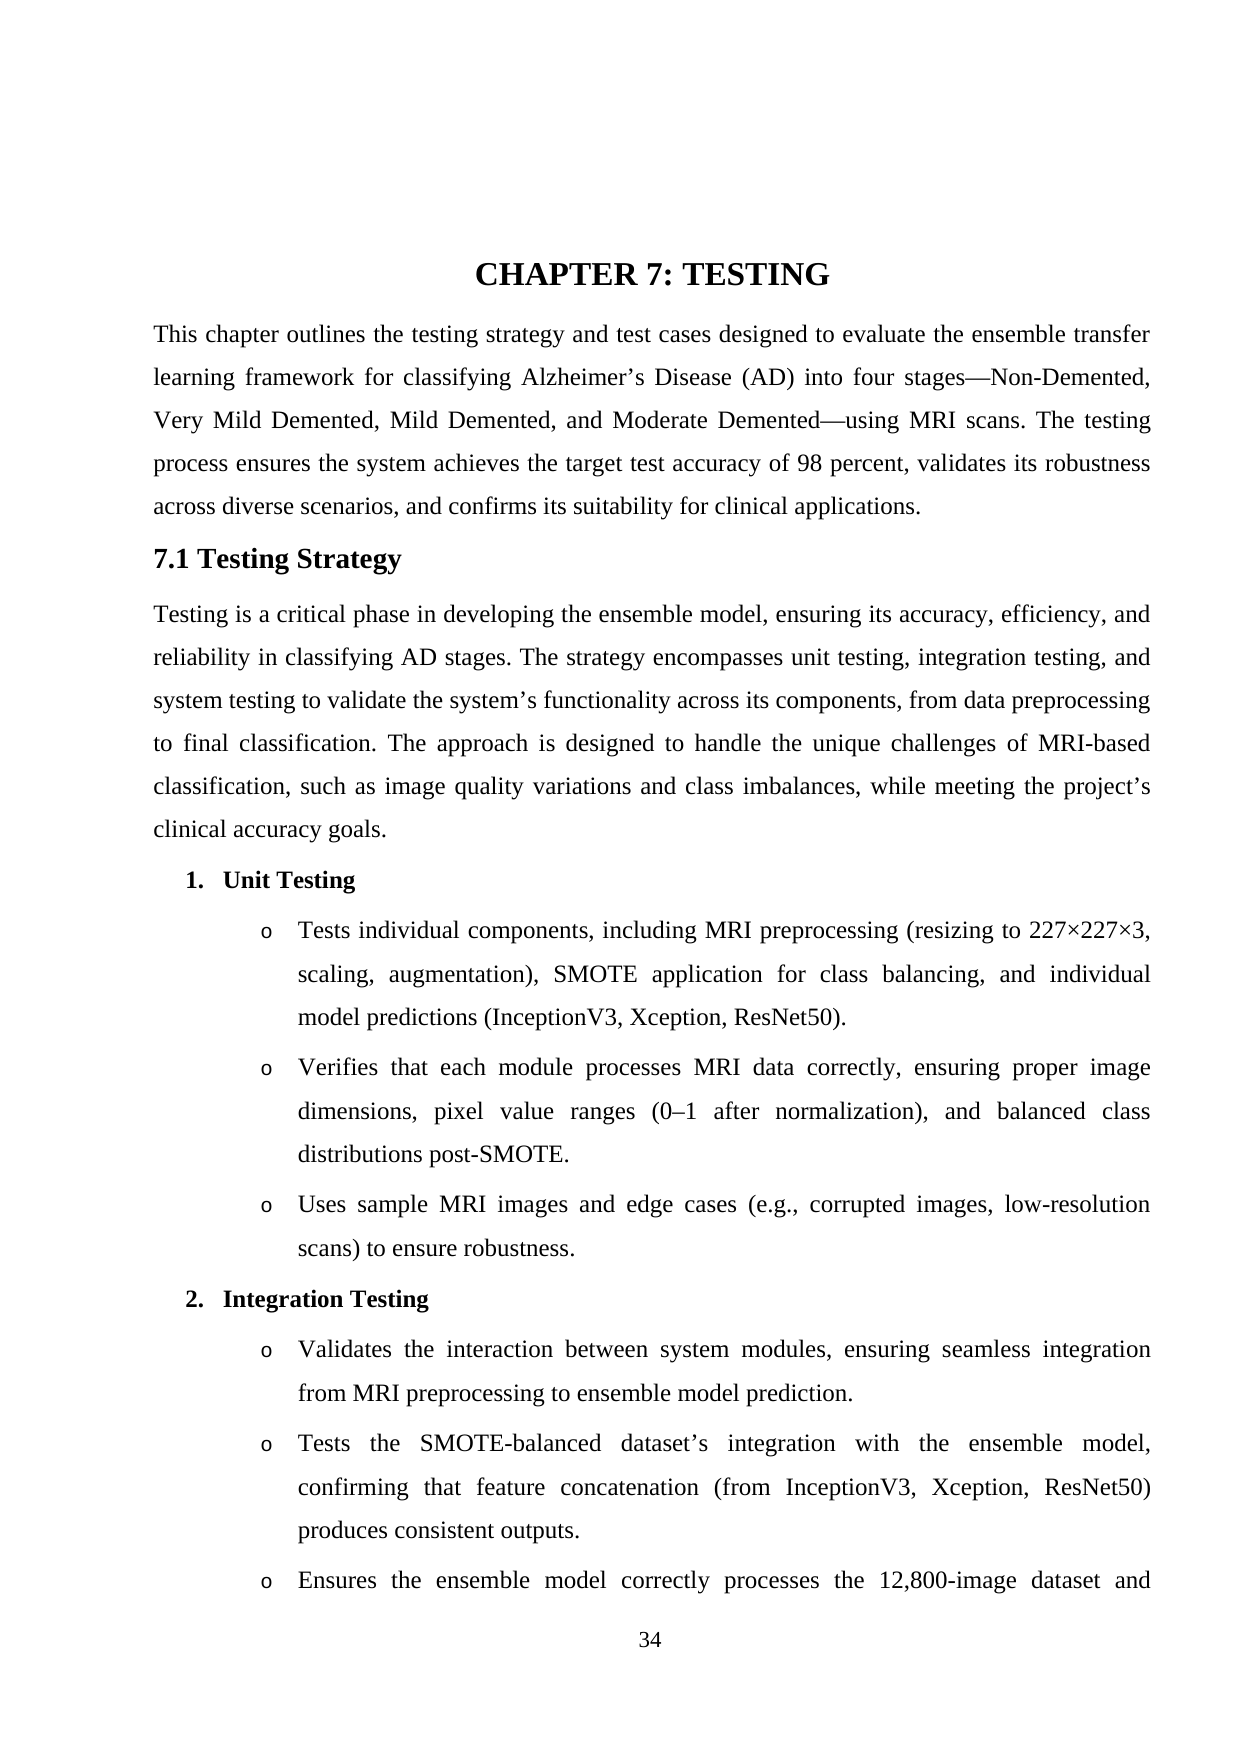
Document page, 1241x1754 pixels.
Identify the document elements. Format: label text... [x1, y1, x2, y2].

subtitle Tests individual components, including MRI preprocessing (resizing to 227×227×3, scaling, augmentation), SMOTE application for class balancing, and individual model predictions (InceptionV3, Xception, ResNet50). [260, 915, 1152, 1031]
subtitle This chapter outlines the testing strategy and test cases designed to evaluate the ensemble transfer learning framework for classifying Alzheimer’s Disease (AD) into four stages—Non-Demented, Very Mild Demented, Mild Demented, and Moderate Demented—using MRI scans. The testing process ensures the system achieves the target test accuracy of 98 percent, validates its robustness across diverse scenarios, and confirms its suitability for clinical applications. [153, 319, 1152, 520]
subtitle Uses sample MRI images and edge cases (e.g., corrupted images, low-resolution scans) to ensure robustness. [260, 1189, 1152, 1262]
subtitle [260, 1565, 1152, 1595]
subtitle Validates the interaction between system modules, ensuring seamless integration from MRI preprocessing to ensemble model prediction. [260, 1334, 1152, 1407]
subtitle Verifies that each module processes MRI data correctly, ensuring proper image dimensions, pixel value ranges (0–1 after normalization), and balanced class distributions post-SMOTE. [260, 1052, 1152, 1168]
subtitle 7.1 Testing Strategy [153, 541, 1152, 575]
subtitle Unit Testing [185, 865, 1152, 893]
subtitle Testing is a critical phase in developing the ensemble model, ensuring its accuracy, efficiency, and reliability in classifying AD stages. The strategy encompasses unit testing, integration testing, and system testing to validate the system’s functionality across its components, from data preprocessing to final classification. The approach is designed to handle the unique challenges of MRI-based classification, such as image quality variations and class imbalances, while meeting the project’s clinical accuracy goals. [153, 599, 1152, 843]
subtitle CHAPTER 7: TESTING [153, 254, 1152, 292]
subtitle Tests the SMOTE-balanced dataset’s integration with the ensemble model, confirming that feature concatenation (from InceptionV3, Xception, ResNet50) produces consistent outputs. [260, 1428, 1152, 1544]
subtitle Integration Testing [185, 1284, 1152, 1312]
